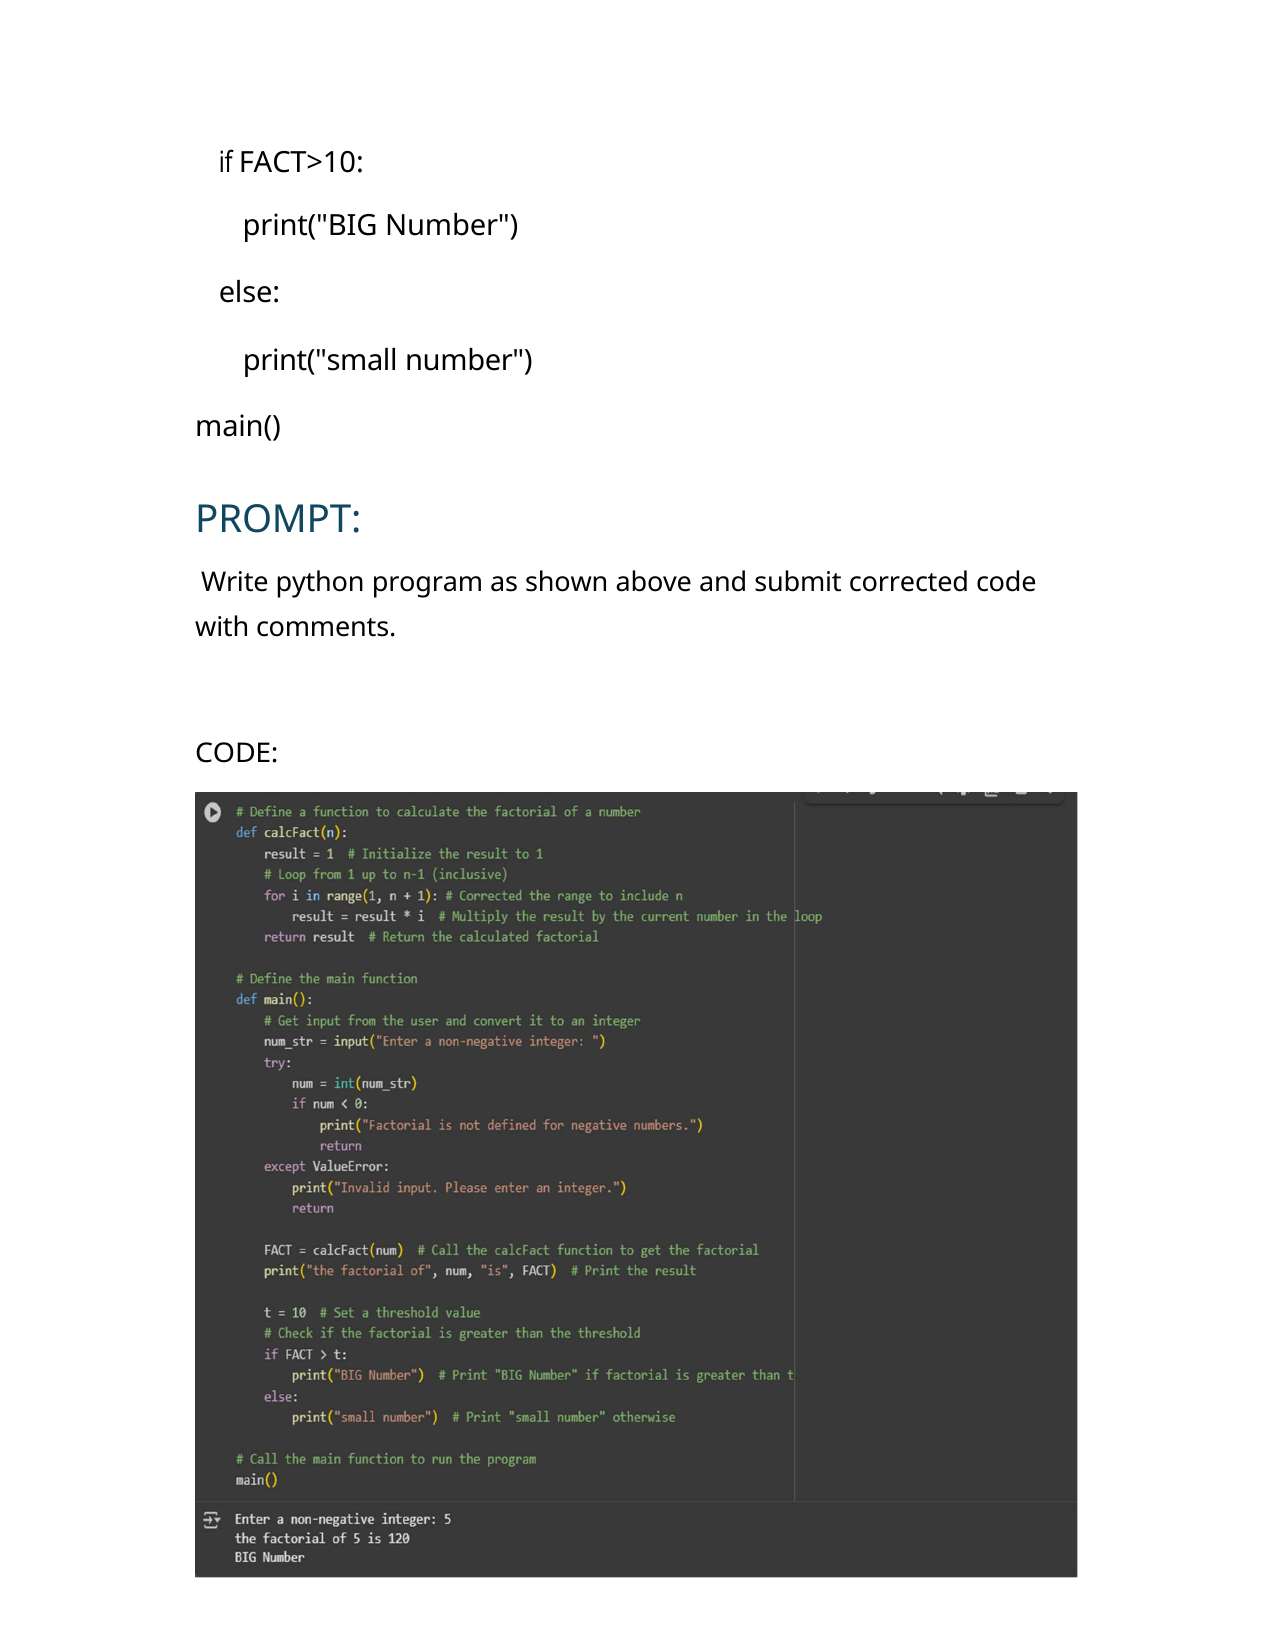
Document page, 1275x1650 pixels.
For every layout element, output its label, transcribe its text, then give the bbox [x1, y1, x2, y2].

text if FACT>10: [218, 141, 1087, 181]
text Write python program as shown above and submit corrected code with comments. [195, 562, 1087, 644]
picture [194, 792, 1078, 1578]
text print("small number") main() [195, 339, 555, 445]
text print("BIG Number") else: [218, 204, 555, 311]
text CODE: [195, 733, 1087, 770]
subtitle PROMPT: [195, 492, 1087, 544]
